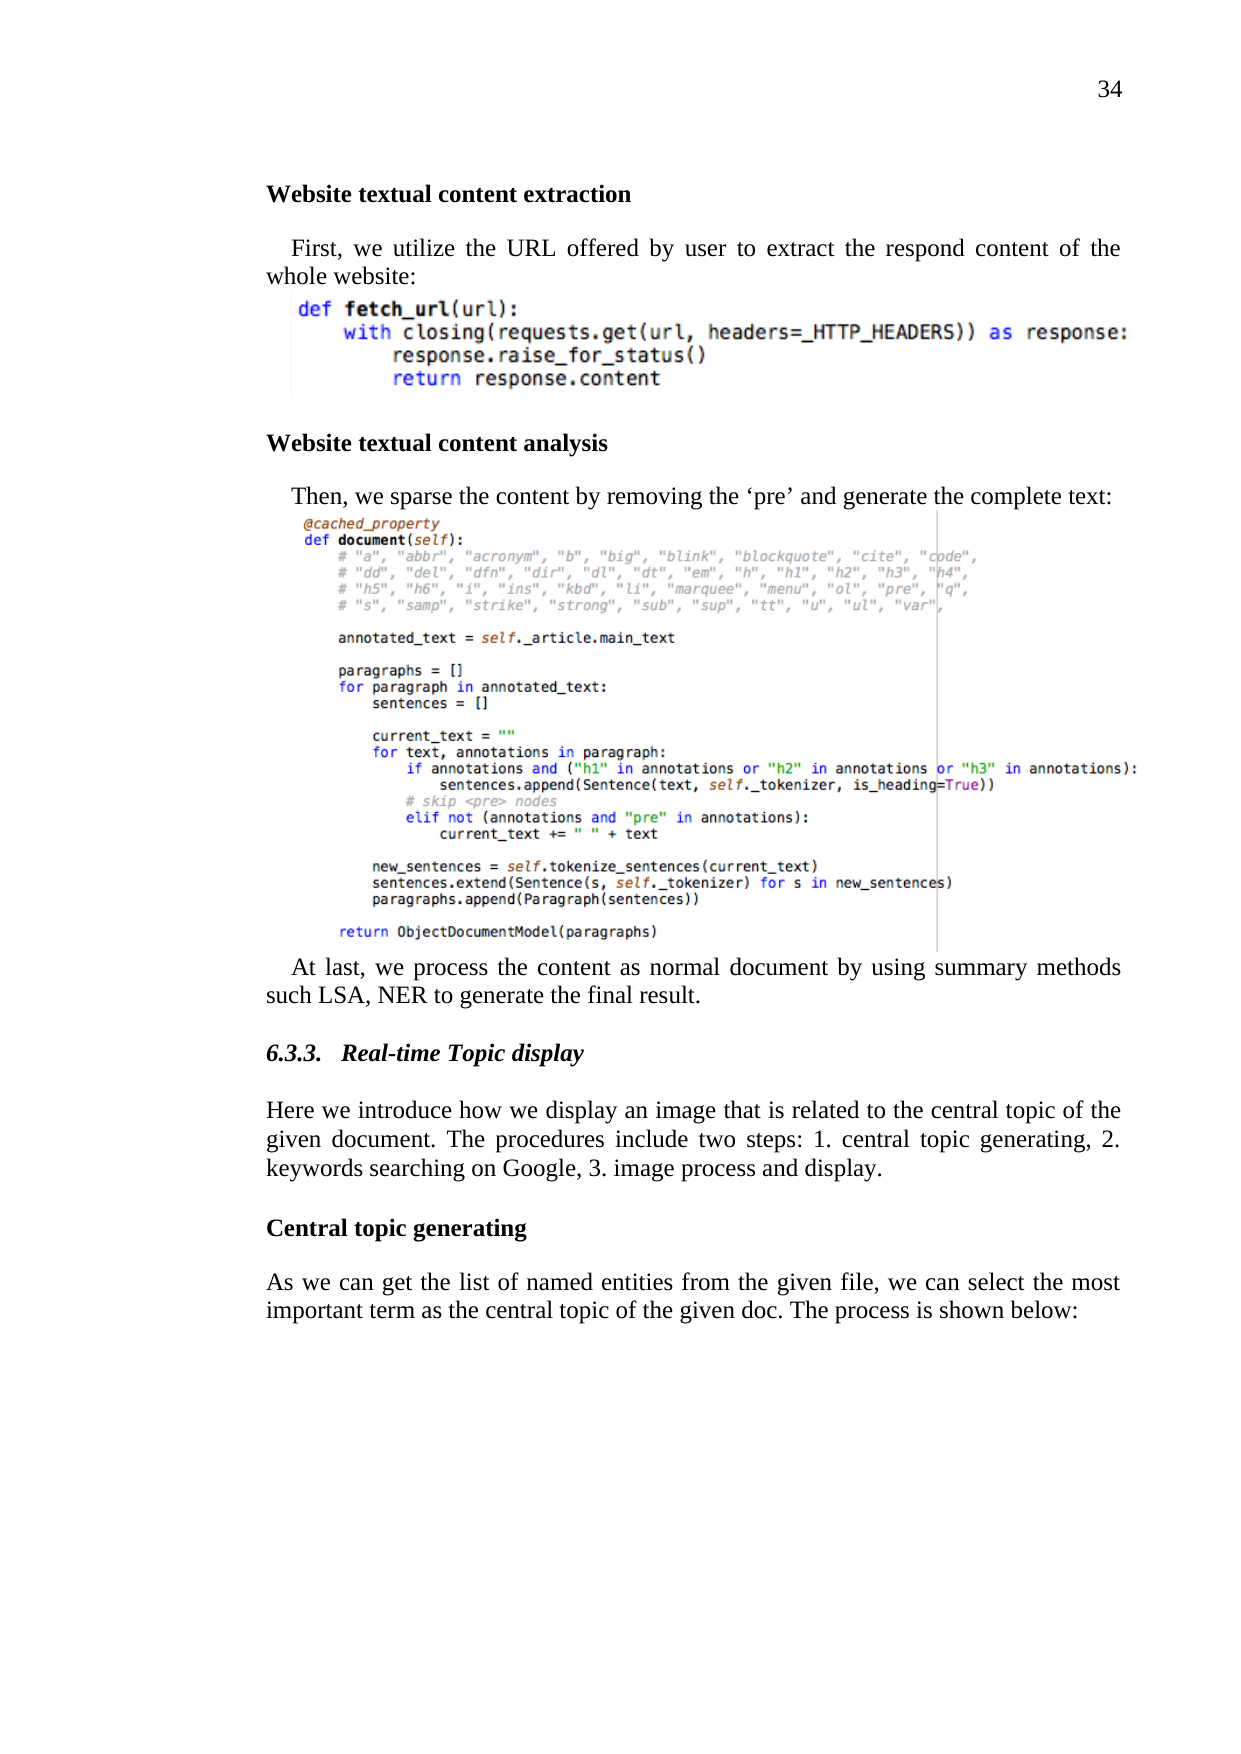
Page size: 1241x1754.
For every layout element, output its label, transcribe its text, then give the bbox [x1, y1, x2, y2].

text Website textual content analysis [266, 425, 1122, 456]
text Here we introduce how we display an image that is related to the central topic of the given document. The procedures include two steps: 1. central topic generating, 2. keywords searching on Google, 3. image process and display. [266, 1096, 1122, 1182]
picture [290, 290, 1148, 397]
text At last, we process the content as normal document by using summary methods such LSA, NER to generate the final result. [266, 952, 1122, 1009]
text First, we utilize the URL offered by user to extract the respond content of the whole website: [266, 233, 1122, 290]
text Central topic generating [266, 1211, 1122, 1242]
text Website textual content extraction [266, 176, 1122, 208]
text Then, we sparse the content by removing the ‘pre’ and generate the complete text: [266, 481, 1122, 510]
picture [290, 510, 1148, 952]
text As we can get the list of named entities from the given file, we can select the most important term as the central topic of the given doc. The process is shown below: [266, 1267, 1122, 1324]
list Real-time Topic display [266, 1038, 1122, 1067]
